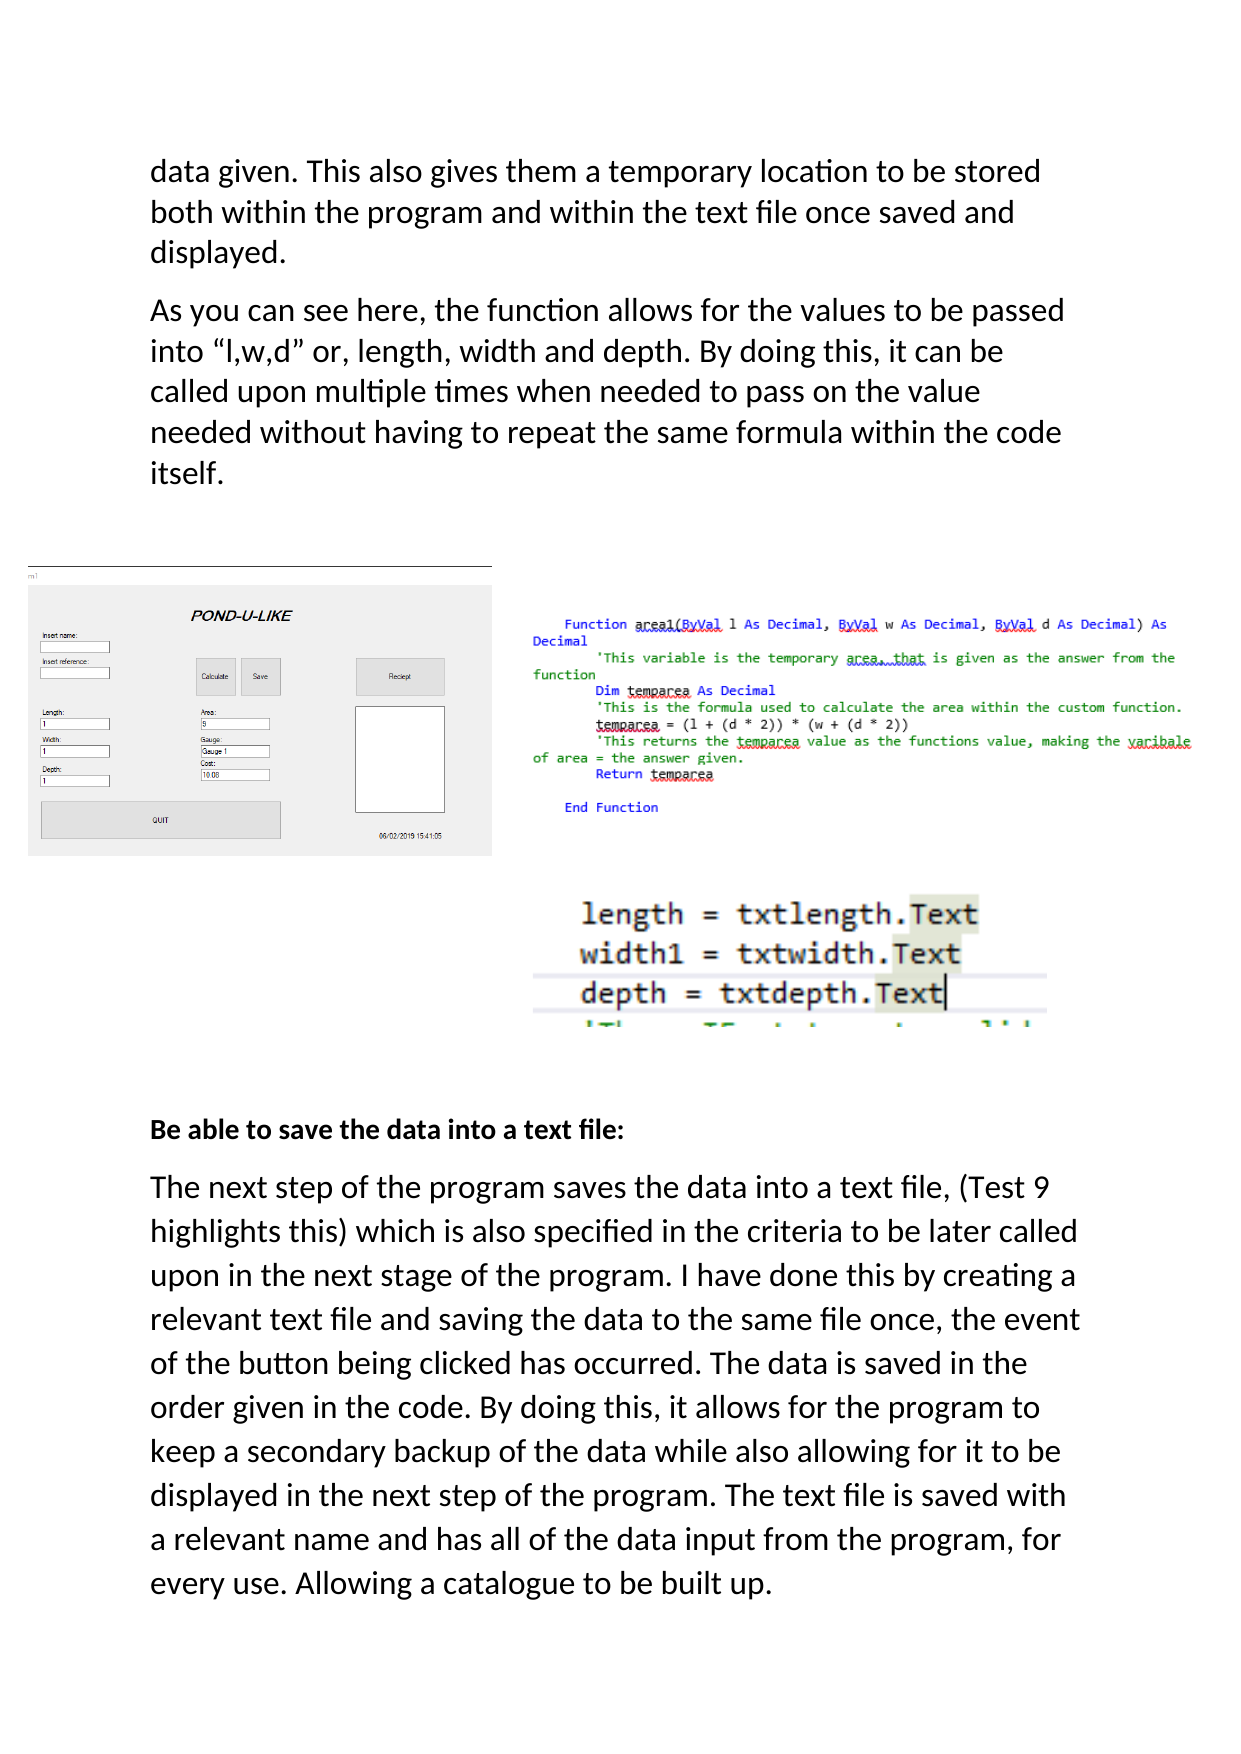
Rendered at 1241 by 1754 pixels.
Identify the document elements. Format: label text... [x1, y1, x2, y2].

text Be able to save the data into a text file: [150, 1111, 1090, 1147]
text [150, 150, 1090, 272]
text The next step of the program saves the data into a text file, (Test 9 highlights this) which is also specified in the criteria to be later called upon in the next stage of the program. I have done this by creating a relevant text file and saving the data to the same file once, the event of the button being clicked has occurred. The data is saved in the order given in the code. By doing this, it allows for the program to keep a secondary backup of the data while also allowing for it to be displayed in the next step of the program. The text file is saved with a relevant name and has all of the data input from the program, for every use. Allowing a catalogue to be built up. [150, 1167, 1090, 1603]
picture [516, 600, 1209, 819]
picture [28, 566, 492, 856]
picture [532, 892, 1047, 1027]
text As you can see here, the function allows for the values to be passed into “l,w,d” or, length, width and depth. By doing this, it can be called upon multiple times when needed to pass on the value needed without having to repeat the same formula within the code itself. [150, 289, 1090, 492]
